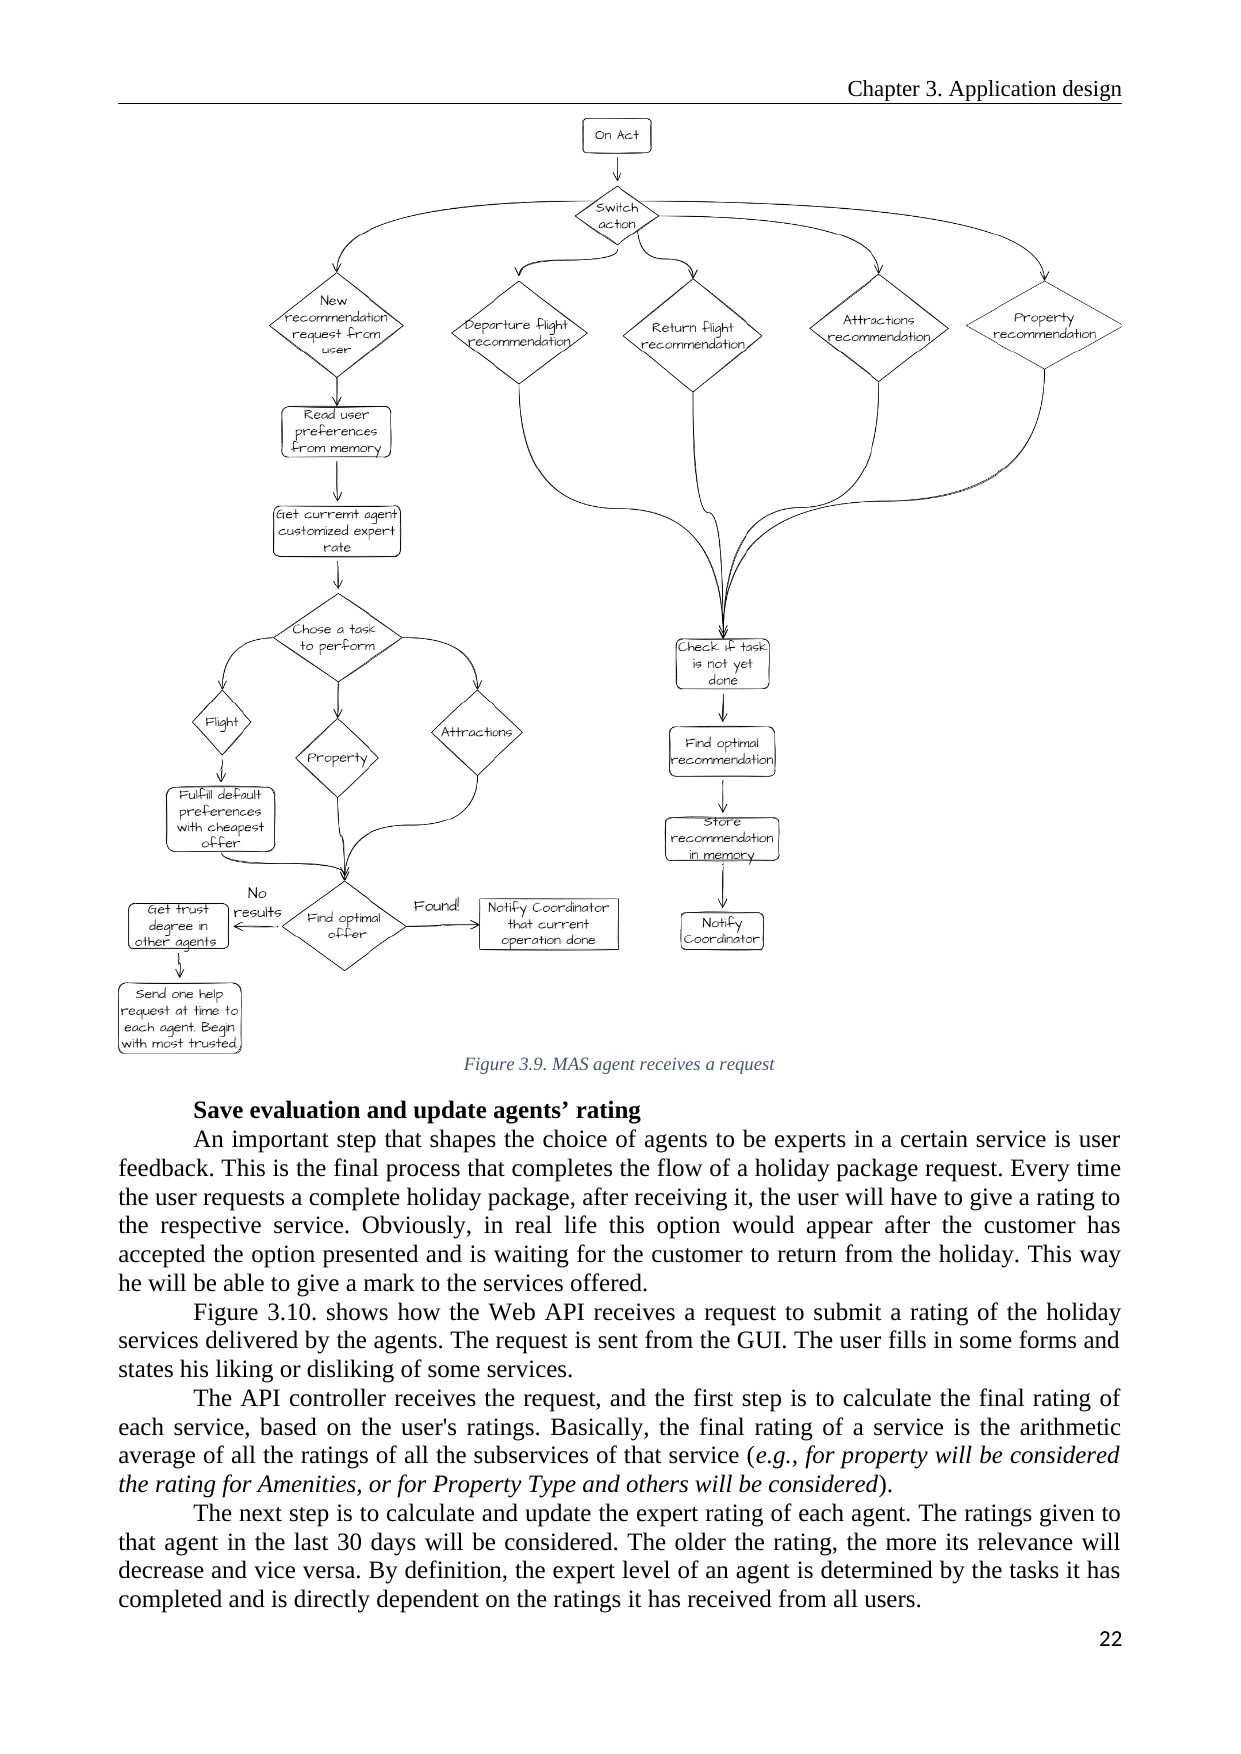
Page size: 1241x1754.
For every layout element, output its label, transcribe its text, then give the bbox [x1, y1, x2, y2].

text The API controller receives the request, and the first step is to calculate the final rating of each service, based on the user's ratings. Basically, the final rating of a service is the arithmetic average of all the ratings of all the subservices of that service (e.g., for property will be considered the rating for Amenities, or for Property Type and others will be considered). [118, 1383, 1122, 1498]
text An important step that shapes the choice of agents to be experts in a certain service is user feedback. This is the final process that completes the flow of a holiday package request. Every time the user requests a complete holiday package, after receiving it, the user will have to give a rating to the respective service. Obviously, in real life this option would appear after the customer has accepted the option presented and is waiting for the customer to return from the holiday. This way he will be able to give a mark to the services offered. [118, 1124, 1122, 1297]
picture [118, 118, 1123, 1054]
text Figure 3.9. MAS agent receives a request [118, 1054, 1122, 1075]
text The next step is to calculate and update the expert rating of each agent. The ratings given to that agent in the last 30 days will be considered. The older the rating, the more its relevance will decrease and vice versa. By definition, the expert level of an agent is determined by the tasks it has completed and is directly dependent on the ratings it has received from all users. [118, 1498, 1122, 1613]
text Figure 3.10. shows how the Web API receives a request to submit a rating of the holiday services delivered by the agents. The request is sent from the GUI. The user fills in some forms and states his liking or disliking of some services. [118, 1297, 1122, 1383]
text Save evaluation and update agents’ rating [118, 1096, 1122, 1124]
